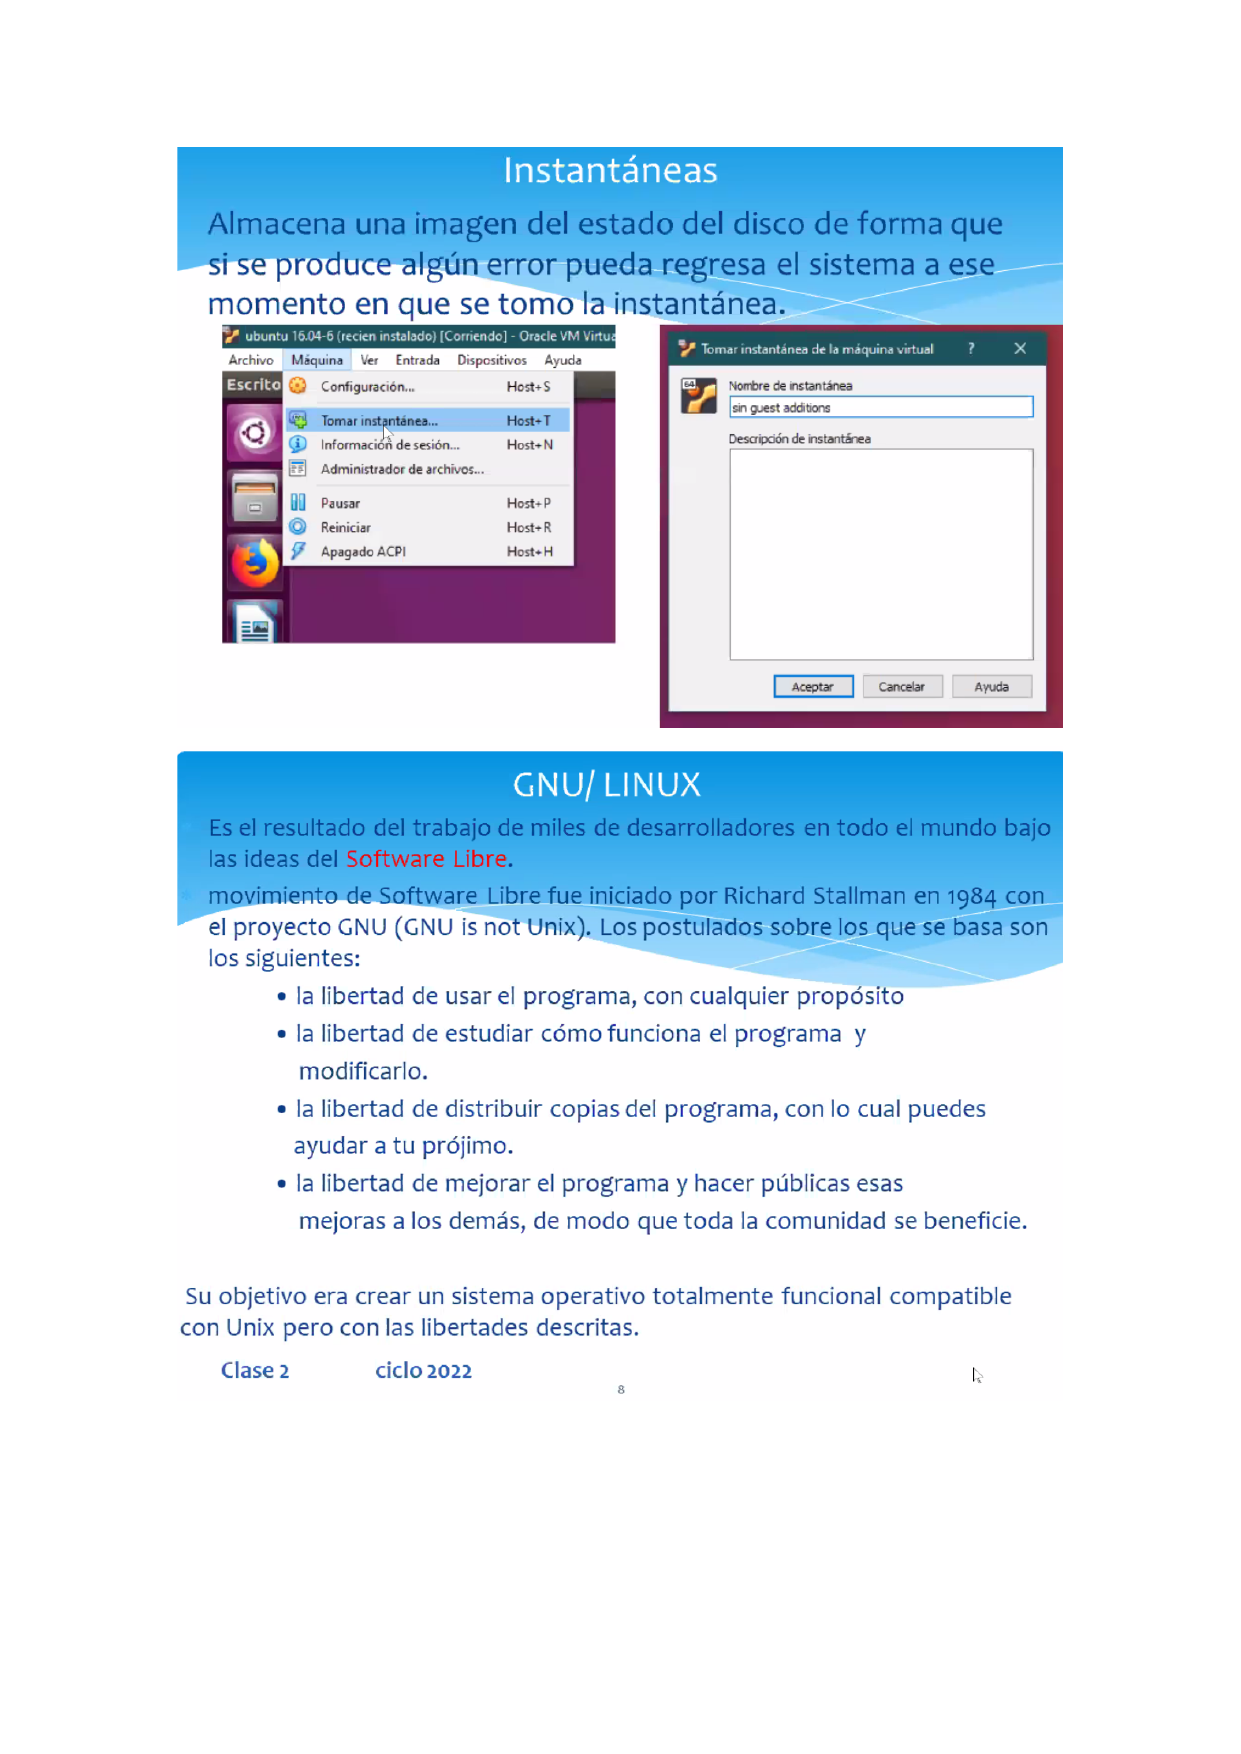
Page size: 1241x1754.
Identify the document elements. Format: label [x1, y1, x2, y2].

picture [177, 147, 1063, 728]
picture [177, 746, 1063, 1401]
